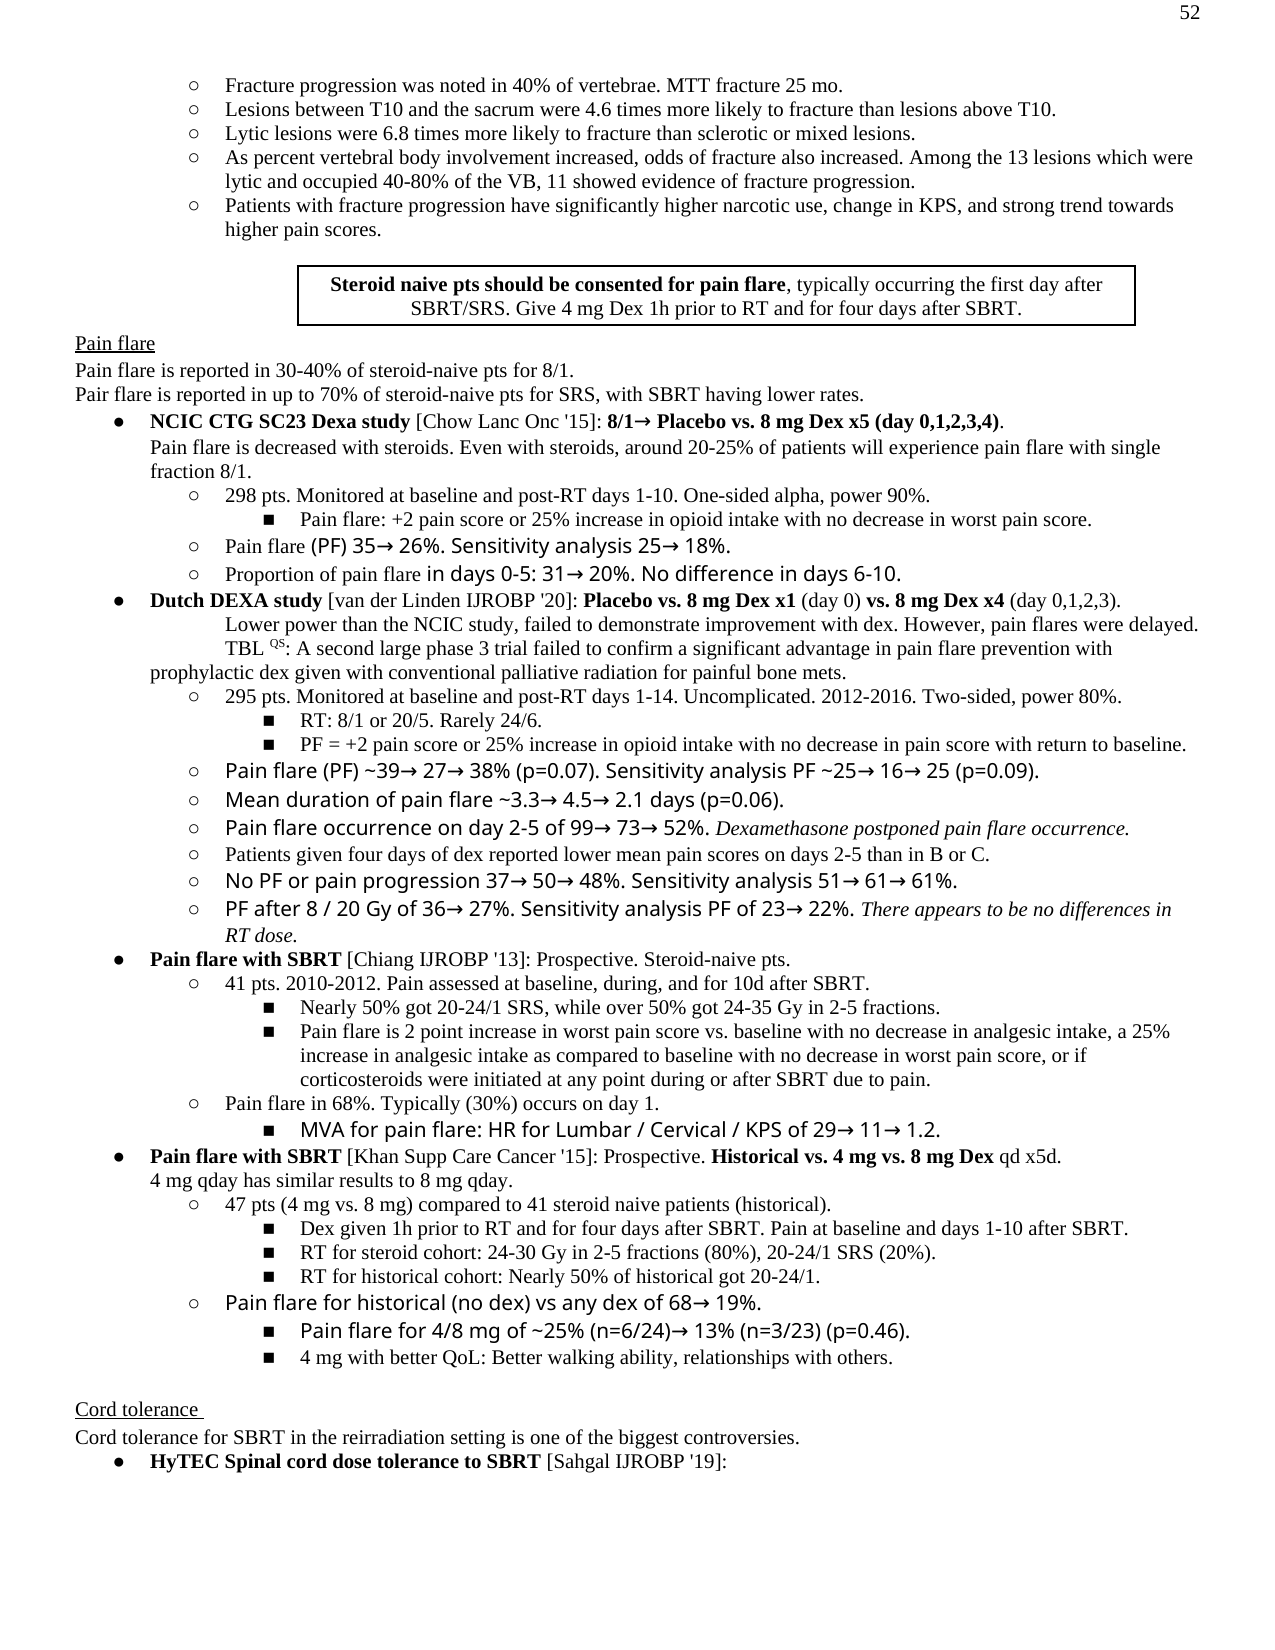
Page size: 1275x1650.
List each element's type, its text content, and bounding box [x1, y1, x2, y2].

list Pain flare (PF) ~39→ 27→ 38% (p=0.07). Sensitivity analysis PF ~25→ 16→ 25 (p=0.09). [187, 756, 1200, 785]
list 4 mg with better QoL: Better walking ability, relationships with others. [262, 1345, 1200, 1369]
list No PF or pain progression 37→ 50→ 48%. Sensitivity analysis 51→ 61→ 61%. [187, 866, 1200, 894]
list Pain flare (PF) 35→ 26%. Sensitivity analysis 25→ 18%. [187, 531, 1200, 559]
list Pain flare is 2 point increase in worst pain score vs. baseline with no decrease in analgesic intake, a 25% increase in analgesic intake as compared to baseline with no decrease in worst pain score, or if corticosteroids were initiated at any point during or after SBRT due to pain. [262, 1019, 1200, 1091]
list Dutch DEXA study [van der Linden IJROBP '20]: Placebo vs. 8 mg Dex x1 (day 0) vs. 8 mg Dex x4 (day 0,1,2,3). [112, 588, 1200, 612]
list Mean duration of pain flare ~3.3→ 4.5→ 2.1 days (p=0.06). [187, 785, 1200, 813]
table_header Steroid naive pts should be consented for pain flare, typically occurring the first day after SBRT/SRS. Give 4 mg Dex 1h prior to RT and for four days after SBRT. [299, 267, 1134, 324]
list Proportion of pain flare in days 0-5: 31→ 20%. No difference in days 6-10. [187, 559, 1200, 588]
list Lesions between T10 and the sacrum were 4.6 times more likely to fracture than lesions above T10. [187, 97, 1200, 121]
text Pain flare is reported in 30-40% of steroid-naive pts for 8/1. [75, 358, 1200, 382]
list Pain flare: +2 pain score or 25% increase in opioid intake with no decrease in worst pain score. [262, 507, 1200, 531]
list As percent vertebral body involvement increased, odds of fracture also increased. Among the 13 lesions which were lytic and occupied 40-80% of the VB, 11 showed evidence of fracture progression. [187, 145, 1200, 193]
list Pain flare for historical (no dex) vs any dex of 68→ 19%. [187, 1288, 1200, 1316]
list Pain flare with SBRT [Chiang IJROBP '13]: Prospective. Steroid-naive pts. [112, 947, 1200, 971]
text TBL QS: A second large phase 3 trial failed to confirm a significant advantage in pain flare prevention with prophylactic dex given with conventional palliative radiation for painful bone mets. [150, 636, 1200, 684]
list RT for steroid cohort: 24-30 Gy in 2-5 fractions (80%), 20-24/1 SRS (20%). [262, 1240, 1200, 1264]
list NCIC CTG SC23 Dexa study [Chow Lanc Onc '15]: 8/1→ Placebo vs. 8 mg Dex x5 (day 0,1,2,3,4). Pain flare is decreased with steroids. Even with steroids, around 20-25% of patients will experience pain flare with single fraction 8/1. [112, 406, 1200, 483]
list 298 pts. Monitored at baseline and post-RT days 1-10. One-sided alpha, power 90%. [187, 483, 1200, 507]
list RT: 8/1 or 20/5. Rarely 24/6. [262, 708, 1200, 732]
list MVA for pain flare: HR for Lumbar / Cervical / KPS of 29→ 11→ 1.2. [262, 1115, 1200, 1143]
text Cord tolerance for SBRT in the reirradiation setting is one of the biggest controversies. [75, 1425, 1200, 1449]
list Patients given four days of dex reported lower mean pain scores on days 2-5 than in B or C. [187, 842, 1200, 866]
list PF after 8 / 20 Gy of 36→ 27%. Sensitivity analysis PF of 23→ 22%. There appears to be no differences in RT dose. [187, 894, 1200, 947]
list Pain flare occurrence on day 2-5 of 99→ 73→ 52%. Dexamethasone postponed pain flare occurrence. [187, 813, 1200, 842]
list Fracture progression was noted in 40% of vertebrae. MTT fracture 25 mo. [187, 73, 1200, 97]
text Pair flare is reported in up to 70% of steroid-naive pts for SRS, with SBRT having lower rates. [75, 382, 1200, 406]
list Pain flare in 68%. Typically (30%) occurs on day 1. [187, 1091, 1200, 1115]
subtitle Pain flare [75, 331, 1200, 355]
list 41 pts. 2010-2012. Pain assessed at baseline, during, and for 10d after SBRT. [187, 971, 1200, 995]
list Pain flare with SBRT [Khan Supp Care Cancer '15]: Prospective. Historical vs. 4 mg vs. 8 mg Dex qd x5d. 4 mg qday has similar results to 8 mg qday. [112, 1143, 1200, 1192]
list Dex given 1h prior to RT and for four days after SBRT. Pain at baseline and days 1-10 after SBRT. [262, 1216, 1200, 1240]
list Pain flare for 4/8 mg of ~25% (n=6/24)→ 13% (n=3/23) (p=0.46). [262, 1316, 1200, 1345]
subtitle Cord tolerance [75, 1397, 1200, 1421]
list PF = +2 pain score or 25% increase in opioid intake with no decrease in pain score with return to baseline. [262, 732, 1200, 756]
list Lytic lesions were 6.8 times more likely to fracture than sclerotic or mixed lesions. [187, 121, 1200, 145]
list HyTEC Spinal cord dose tolerance to SBRT [Sahgal IJROBP '19]: [112, 1449, 1200, 1473]
text Lower power than the NCIC study, failed to demonstrate improvement with dex. However, pain flares were delayed. [150, 612, 1200, 636]
list RT for historical cohort: Nearly 50% of historical got 20-24/1. [262, 1264, 1200, 1288]
list 47 pts (4 mg vs. 8 mg) compared to 41 steroid naive patients (historical). [187, 1192, 1200, 1216]
list 295 pts. Monitored at baseline and post-RT days 1-14. Uncomplicated. 2012-2016. Two-sided, power 80%. [187, 684, 1200, 708]
list Nearly 50% got 20-24/1 SRS, while over 50% got 24-35 Gy in 2-5 fractions. [262, 995, 1200, 1019]
list Patients with fracture progression have significantly higher narcotic use, change in KPS, and strong trend towards higher pain scores. [187, 193, 1200, 241]
